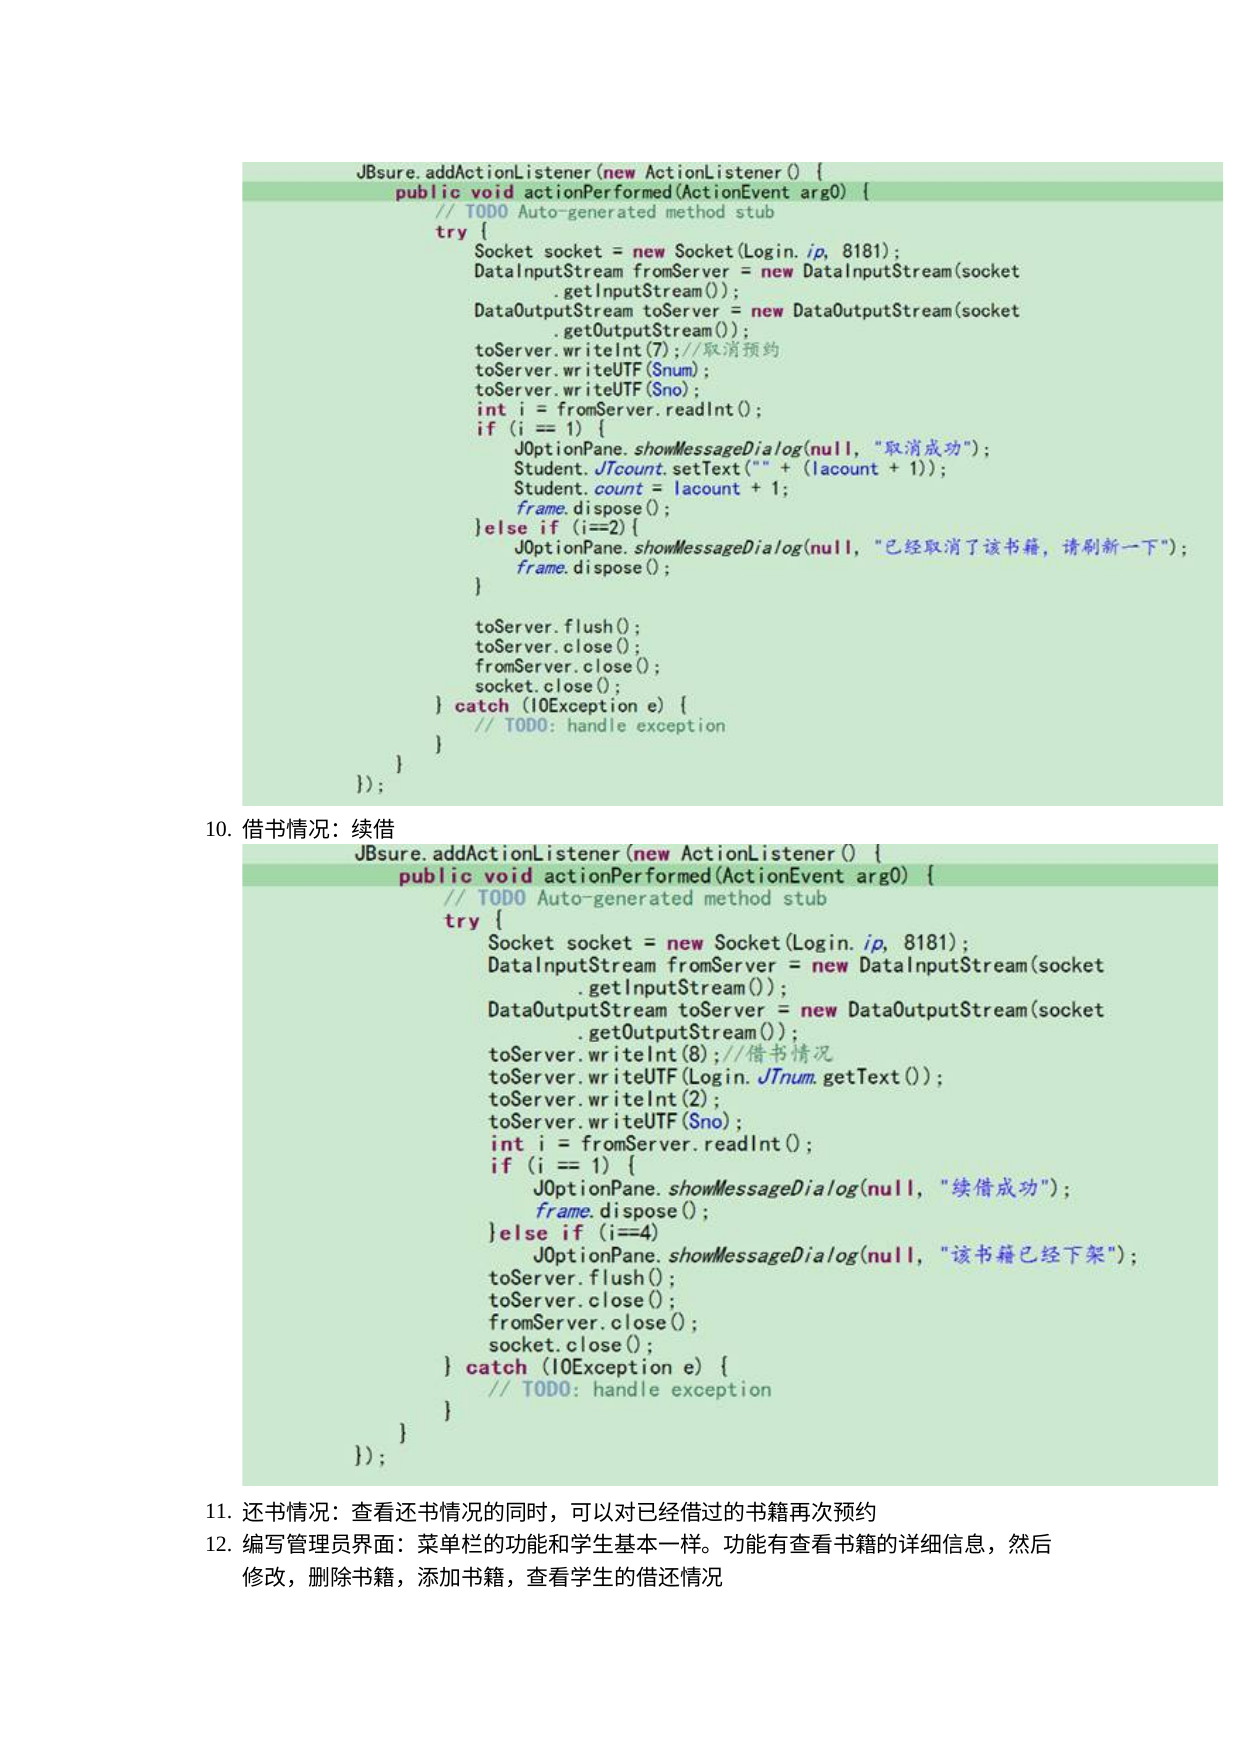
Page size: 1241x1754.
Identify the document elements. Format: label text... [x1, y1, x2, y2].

picture [242, 844, 1219, 1486]
picture [242, 162, 1224, 806]
list 编写管理员界面：菜单栏的功能和学生基本一样。功能有查看书籍的详细信息，然后修改，删除书籍，添加书籍，查看学生的借还情况 [205, 1527, 1053, 1592]
list 还书情况：查看还书情况的同时，可以对已经借过的书籍再次预约 [205, 1494, 1053, 1527]
list 借书情况：续借 [205, 812, 1053, 844]
